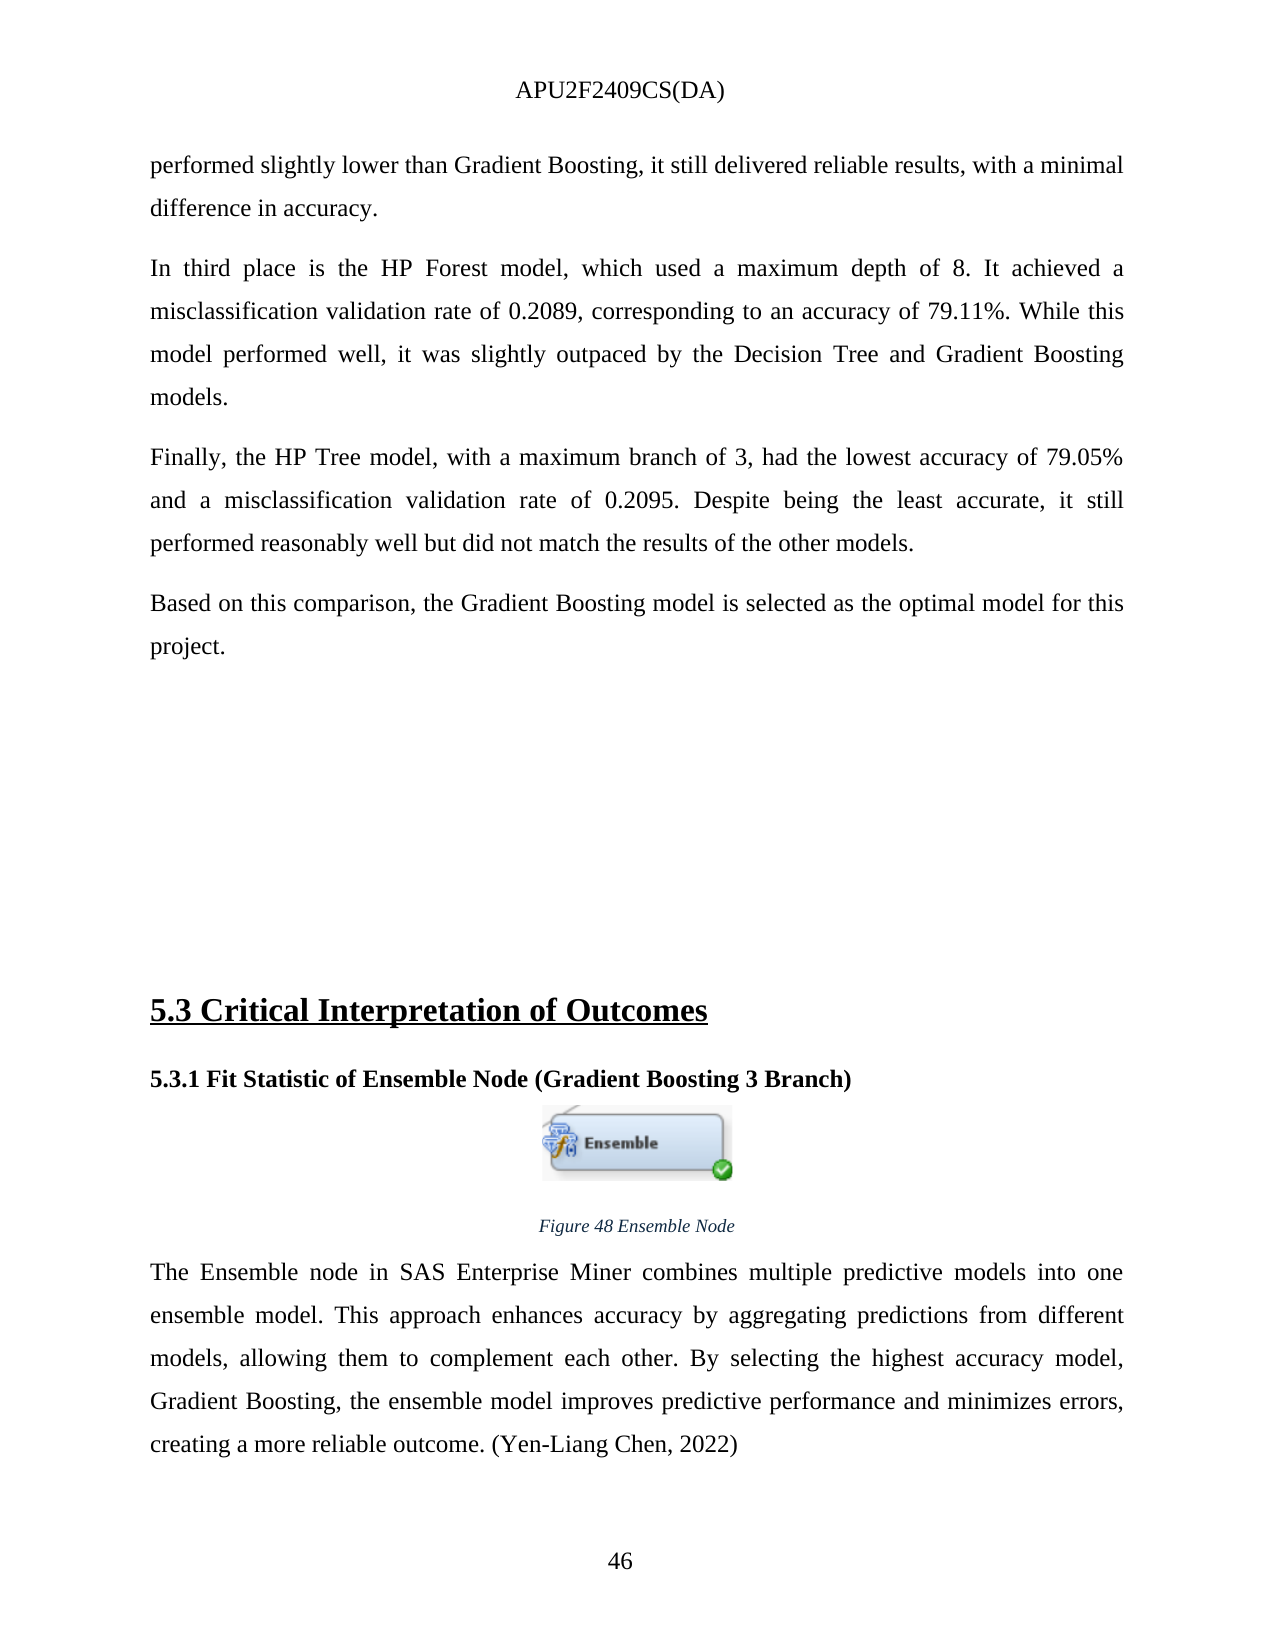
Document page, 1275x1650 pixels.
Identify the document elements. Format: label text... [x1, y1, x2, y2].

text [150, 150, 1125, 222]
subtitle 5.3.1 Fit Statistic of Ensemble Node (Gradient Boosting 3 Branch) [150, 1064, 1125, 1093]
text Finally, the HP Tree model, with a maximum branch of 3, had the lowest accuracy of 79.05% and a misclassification validation rate of 0.2095. Despite being the least accurate, it still performed reasonably well but did not match the results of the other models. [150, 442, 1125, 557]
text Figure 48 Ensemble Node [150, 1214, 1125, 1236]
picture [542, 1105, 733, 1181]
text The Ensemble node in SAS Enterprise Miner combines multiple predictive models into one ensemble model. This approach enhances accuracy by aggregating predictions from different models, allowing them to complement each other. By selecting the highest accuracy model, Gradient Boosting, the ensemble model improves predictive performance and minimizes errors, creating a more reliable outcome. [150, 1257, 1125, 1458]
text Based on this comparison, the Gradient Boosting model is selected as the optimal model for this project. [150, 588, 1125, 660]
text In third place is the HP Forest model, which used a maximum depth of 8. It achieved a misclassification validation rate of 0.2089, corresponding to an accuracy of 79.11%. While this model performed well, it was slightly outpaced by the Decision Tree and Gradient Boosting models. [150, 253, 1125, 411]
subtitle 5.3 Critical Interpretation of Outcomes [150, 990, 1125, 1028]
